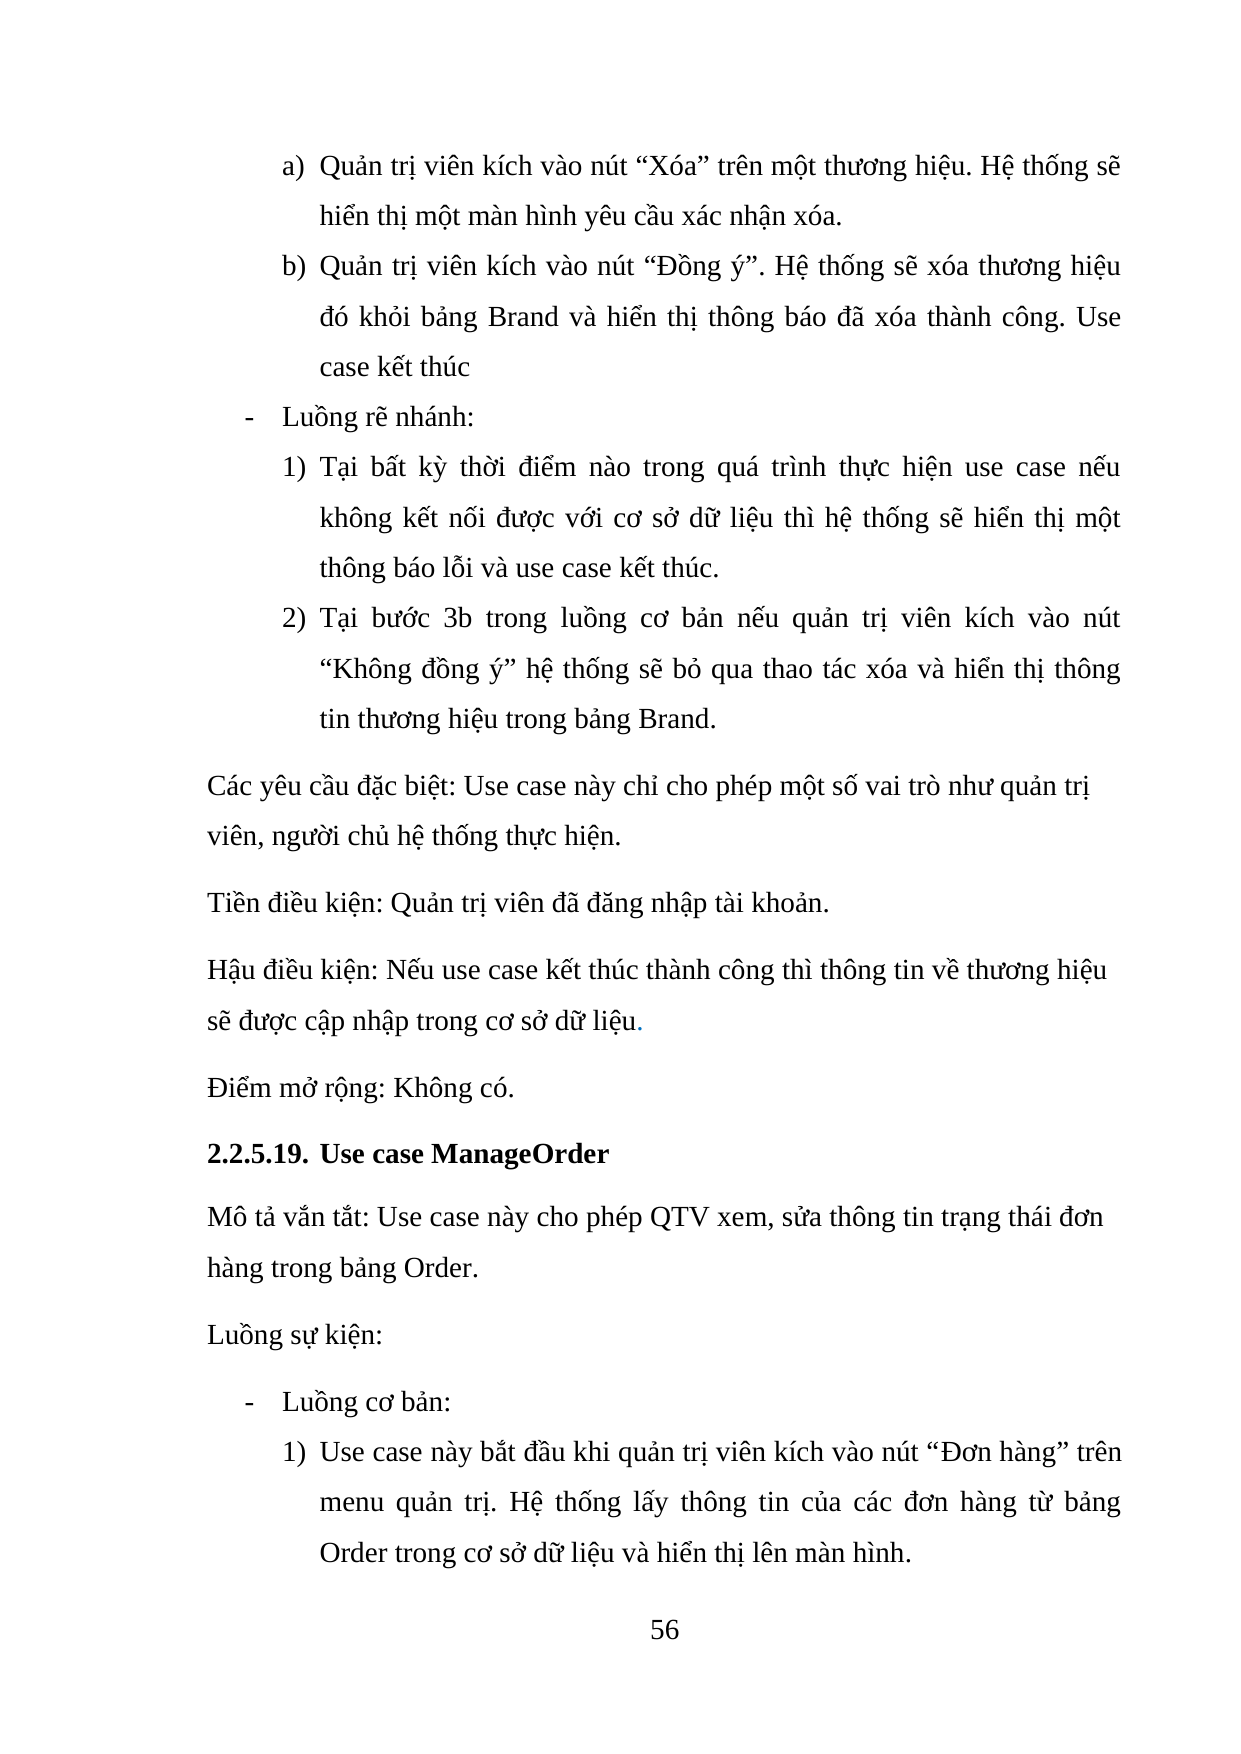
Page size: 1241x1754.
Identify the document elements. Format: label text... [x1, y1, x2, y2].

list Quản trị viên kích vào nút “Đồng ý”. Hệ thống sẽ xóa thương hiệu đó khỏi bảng Brand và hiển thị thông báo đã xóa thành công. Use case kết thúc [282, 248, 1122, 382]
text Hậu điều kiện: Nếu use case kết thúc thành công thì thông tin về thương hiệu sẽ được cập nhập trong cơ sở dữ liệu. [207, 952, 1122, 1036]
text Tiền điều kiện: Quản trị viên đã đăng nhập tài khoản. [207, 885, 1122, 919]
text Các yêu cầu đặc biệt: Use case này chỉ cho phép một số vai trò như quản trị viên, người chủ hệ thống thực hiện. [207, 768, 1122, 852]
list Quản trị viên kích vào nút “Xóa” trên một thương hiệu. Hệ thống sẽ hiển thị một màn hình yêu cầu xác nhận xóa. [282, 148, 1122, 232]
text Điểm mở rộng: Không có. [207, 1070, 1122, 1103]
list Luồng cơ bản: [244, 1384, 1122, 1417]
list Tại bước 3b trong luồng cơ bản nếu quản trị viên kích vào nút “Không đồng ý” hệ thống sẽ bỏ qua thao tác xóa và hiển thị thông tin thương hiệu trong bảng Brand. [282, 601, 1122, 735]
text Mô tả vắn tắt: Use case này cho phép QTV xem, sửa thông tin trạng thái đơn hàng trong bảng Order. [207, 1199, 1122, 1283]
list Use case này bắt đầu khi quản trị viên kích vào nút “Đơn hàng” trên menu quản trị. Hệ thống lấy thông tin của các đơn hàng từ bảng Order trong cơ sở dữ liệu và hiển thị lên màn hình. [282, 1434, 1122, 1568]
list Tại bất kỳ thời điểm nào trong quá trình thực hiện use case nếu không kết nối được với cơ sở dữ liệu thì hệ thống sẽ hiển thị một thông báo lỗi và use case kết thúc. [282, 449, 1122, 584]
text Luồng sự kiện: [207, 1317, 1122, 1350]
subtitle Use case ManageOrder [207, 1137, 1122, 1170]
list Luồng rẽ nhánh: [244, 399, 1122, 433]
